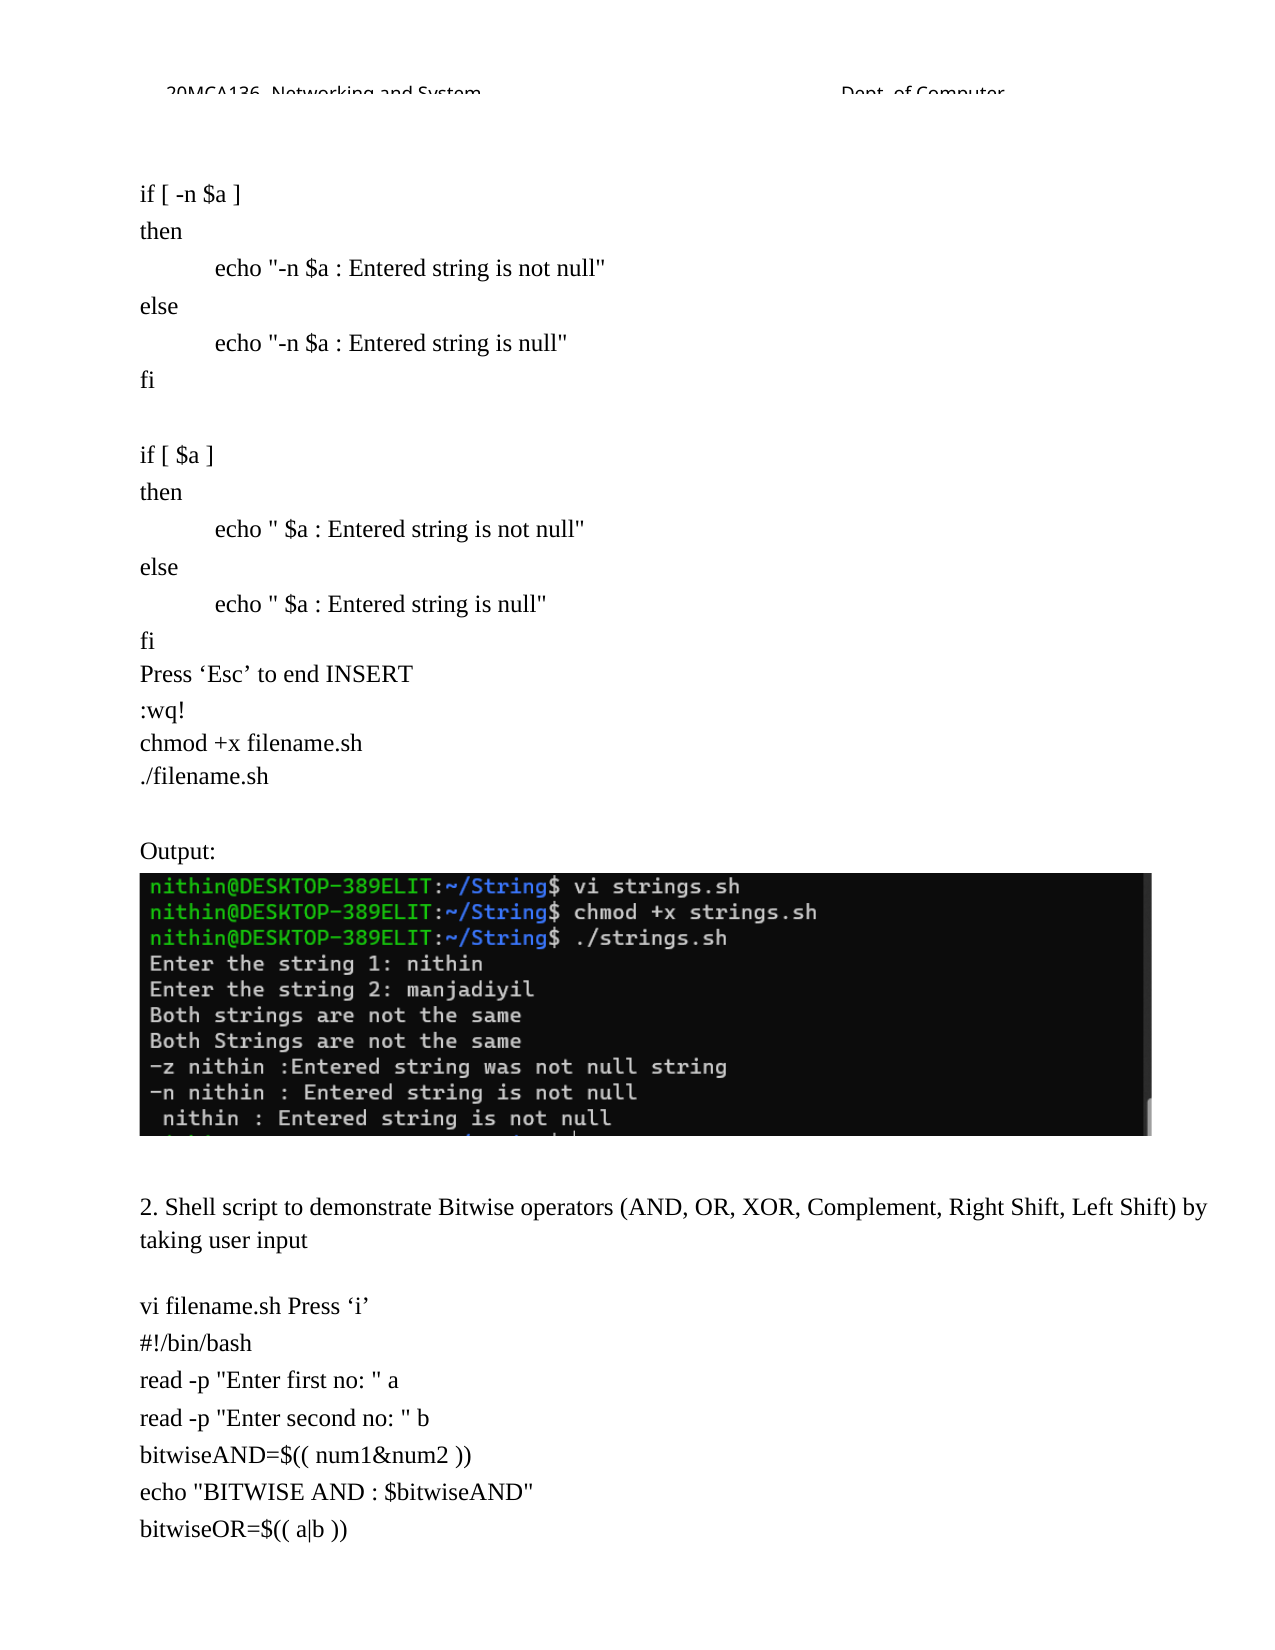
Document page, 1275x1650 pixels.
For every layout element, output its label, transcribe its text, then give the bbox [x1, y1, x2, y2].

text echo "BITWISE AND : $bitwiseAND" [139, 1477, 1254, 1506]
text :wq! [139, 695, 1254, 724]
text chmod +x filename.sh [139, 728, 1254, 757]
text if [ -n $a ] [139, 179, 1254, 208]
text fi [139, 365, 1254, 394]
text echo "-n $a : Entered string is null" [139, 328, 1254, 357]
text ./filename.sh [139, 761, 1254, 790]
text else [139, 291, 1254, 319]
text read -p "Enter second no: " b [139, 1403, 1254, 1431]
text fi [139, 626, 1254, 655]
text echo " $a : Entered string is null" [139, 589, 1254, 618]
text then [139, 477, 1254, 506]
text echo "-n $a : Entered string is not null" [139, 253, 1254, 282]
text echo " $a : Entered string is not null" [139, 514, 1254, 543]
text bitwiseAND=$(( num1&num2 )) [139, 1440, 1254, 1469]
text read -p "Enter first no: " a [139, 1365, 1254, 1394]
text then [139, 216, 1254, 245]
picture [139, 873, 1152, 1136]
text vi filename.sh Press ‘i’ [139, 1291, 1254, 1319]
text if [ $a ] [139, 440, 1254, 469]
text bitwiseOR=$(( a|b )) [139, 1514, 1254, 1543]
text Output: [139, 836, 1254, 865]
text 2. Shell script to demonstrate Bitwise operators (AND, OR, XOR, Complement, Right Shift, Left Shift) by taking user input [139, 1192, 1254, 1253]
text #!/bin/bash [139, 1328, 1254, 1357]
text else [139, 552, 1254, 581]
text Press ‘Esc’ to end INSERT [139, 659, 1254, 688]
